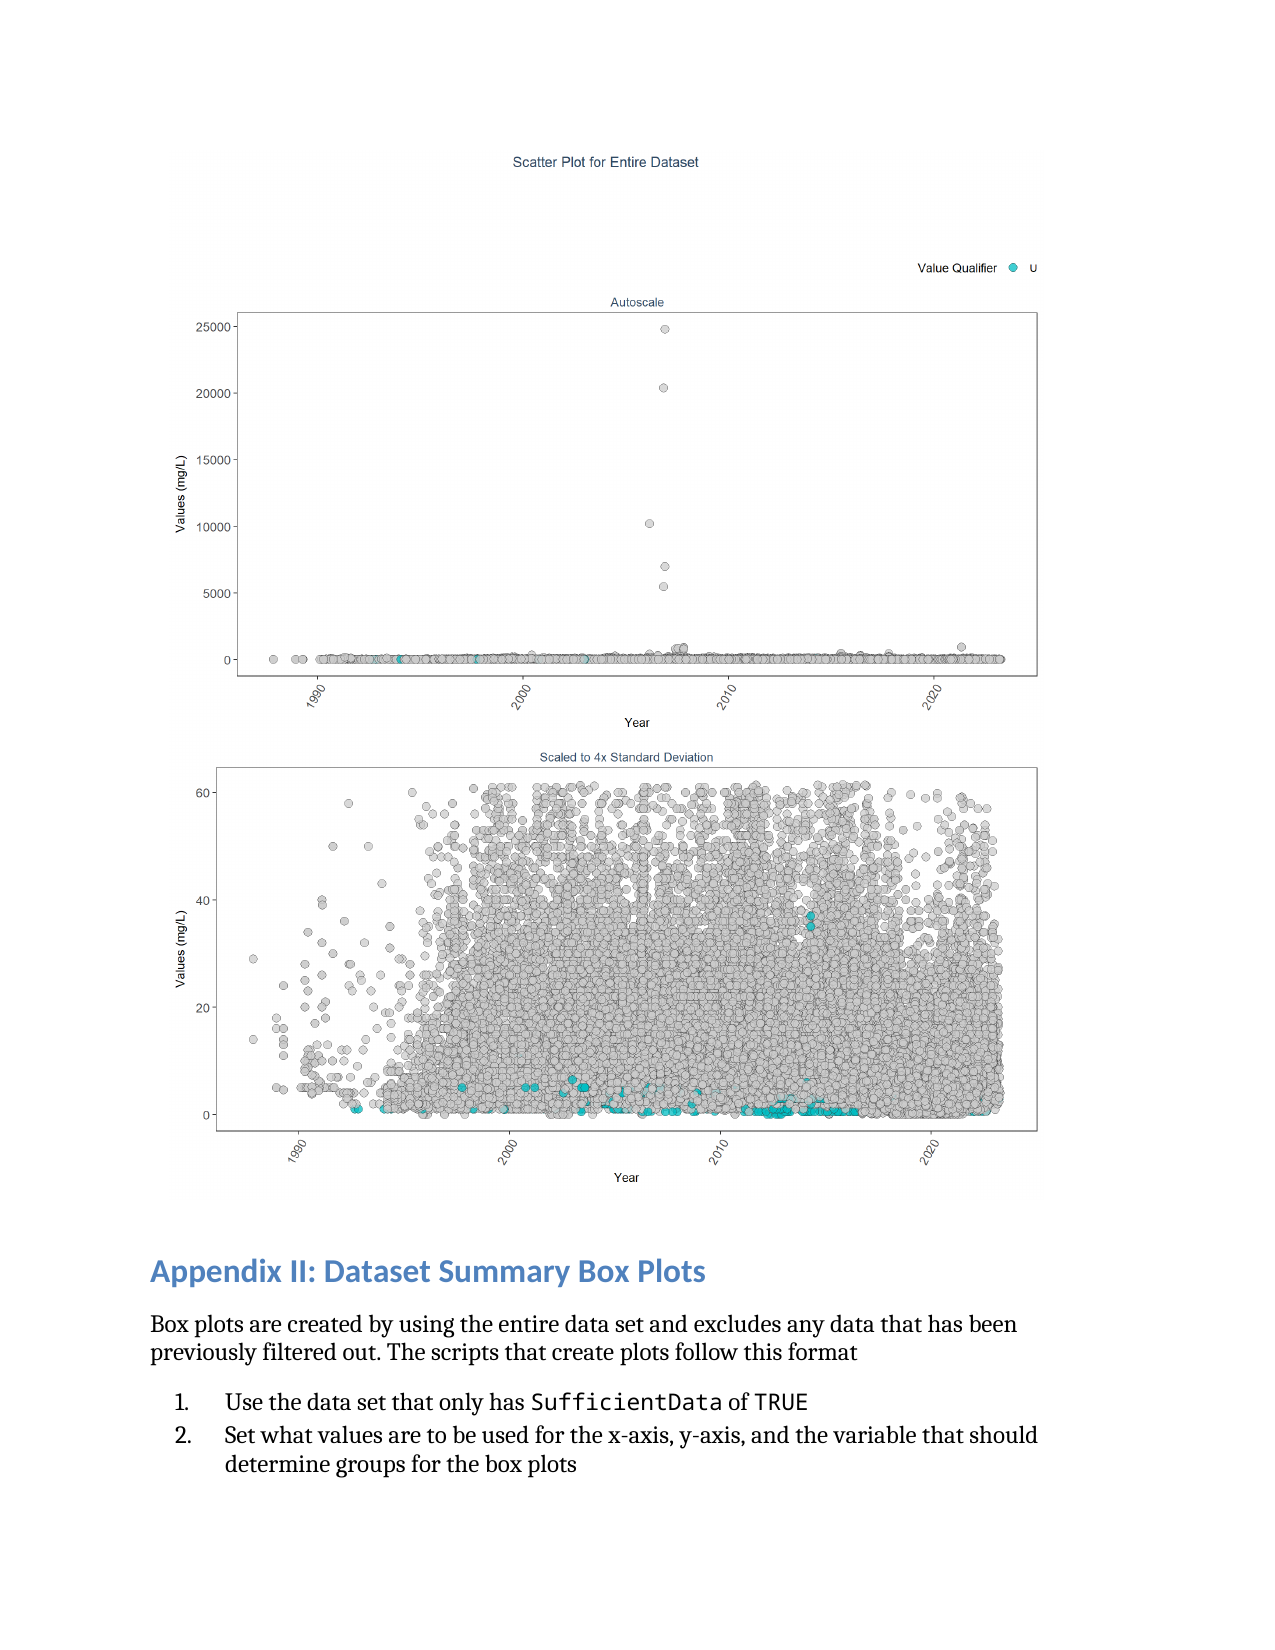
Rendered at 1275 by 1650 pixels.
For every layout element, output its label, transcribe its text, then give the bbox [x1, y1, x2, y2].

list Use the data set that only has SufficientData of TRUE [175, 1386, 1125, 1417]
subtitle Appendix II: Dataset Summary Box Plots [150, 1250, 1125, 1291]
text Box plots are created by using the entire data set and excludes any data that has been previously filtered out. The scripts that create plots follow this format [150, 1309, 1125, 1367]
list Set what values are to be used for the x-axis, y-axis, and the variable that should determine groups for the box plots [175, 1421, 1125, 1478]
picture [168, 150, 1044, 1200]
